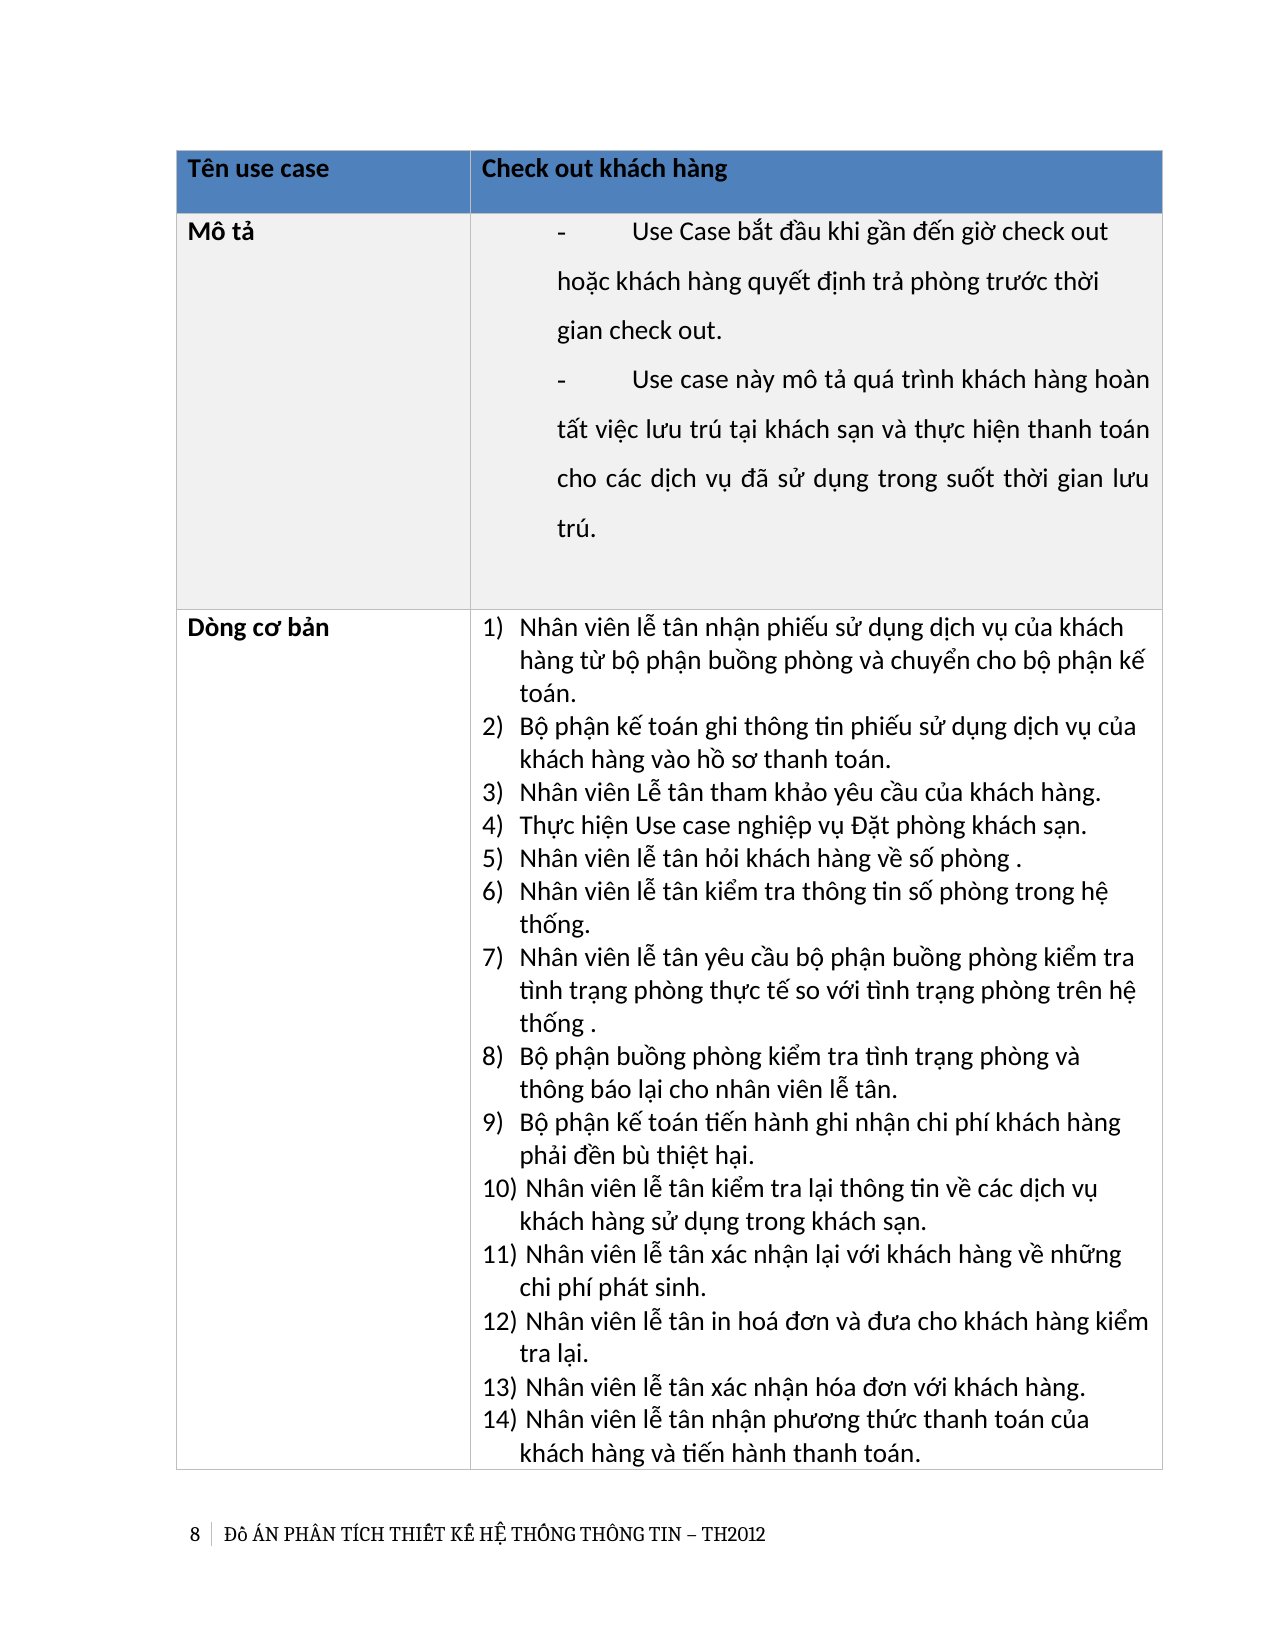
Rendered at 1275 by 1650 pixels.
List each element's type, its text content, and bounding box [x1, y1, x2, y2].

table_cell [471, 610, 1162, 1469]
table_cell Use Case bắt đầu khi gần đến giờ check out hoặc khách hàng quyết định trả phòng trước thời gian check out. Use case này mô tả quá trình khách hàng hoàn tất việc lưu trú tại khách sạn và thực hiện thanh toán cho các dịch vụ đã sử dụng trong suốt thời gian lưu trú. [471, 214, 1162, 609]
table_header Check out khách hàng [471, 151, 1162, 213]
table_header Tên use case [177, 151, 470, 213]
table_cell Mô tả [177, 214, 470, 609]
table_cell Dòng cơ bản [177, 610, 470, 1469]
